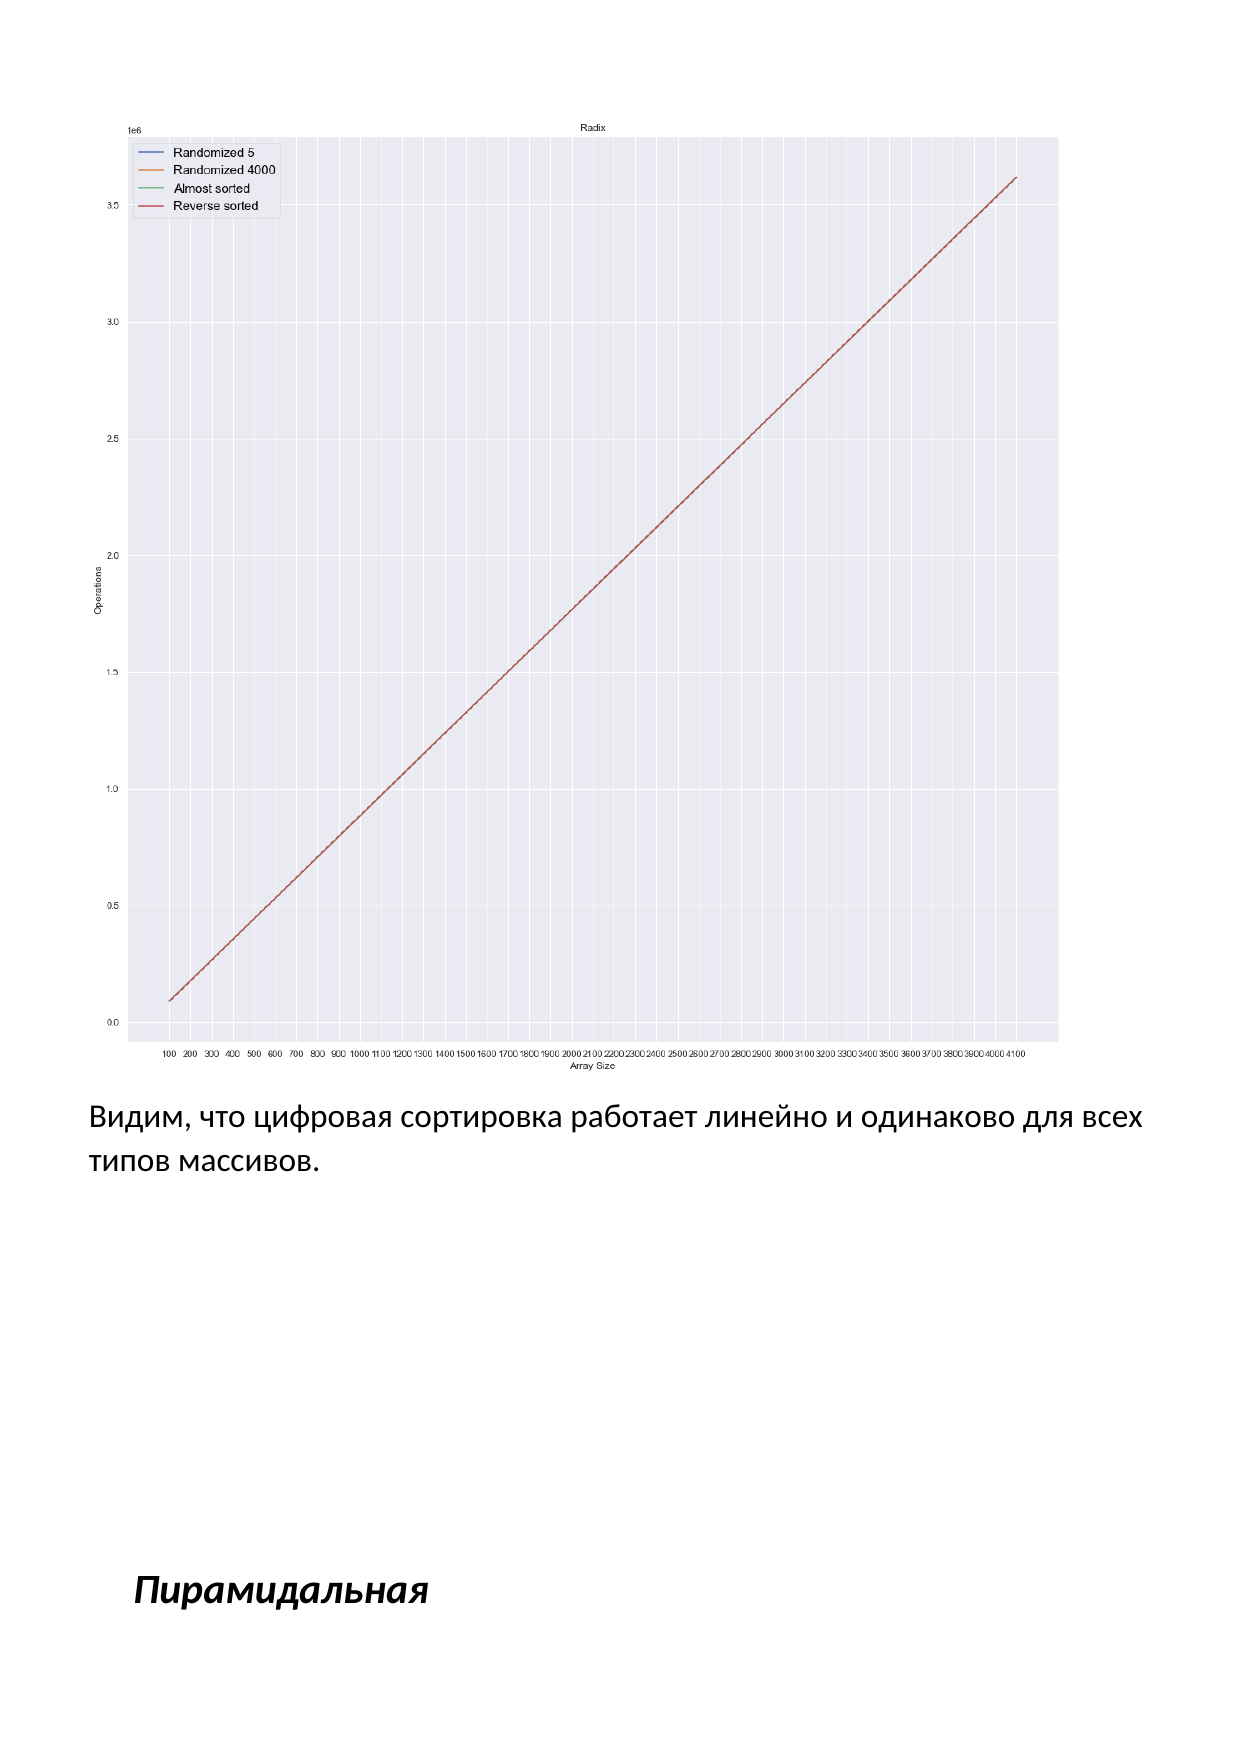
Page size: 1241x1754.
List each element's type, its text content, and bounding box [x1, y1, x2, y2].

picture [88, 118, 1063, 1076]
text Пирамидальная [133, 1563, 1152, 1614]
text Видим, что цифровая сортировка работает линейно и одинаково для всех типов массивов. [88, 1095, 1152, 1179]
